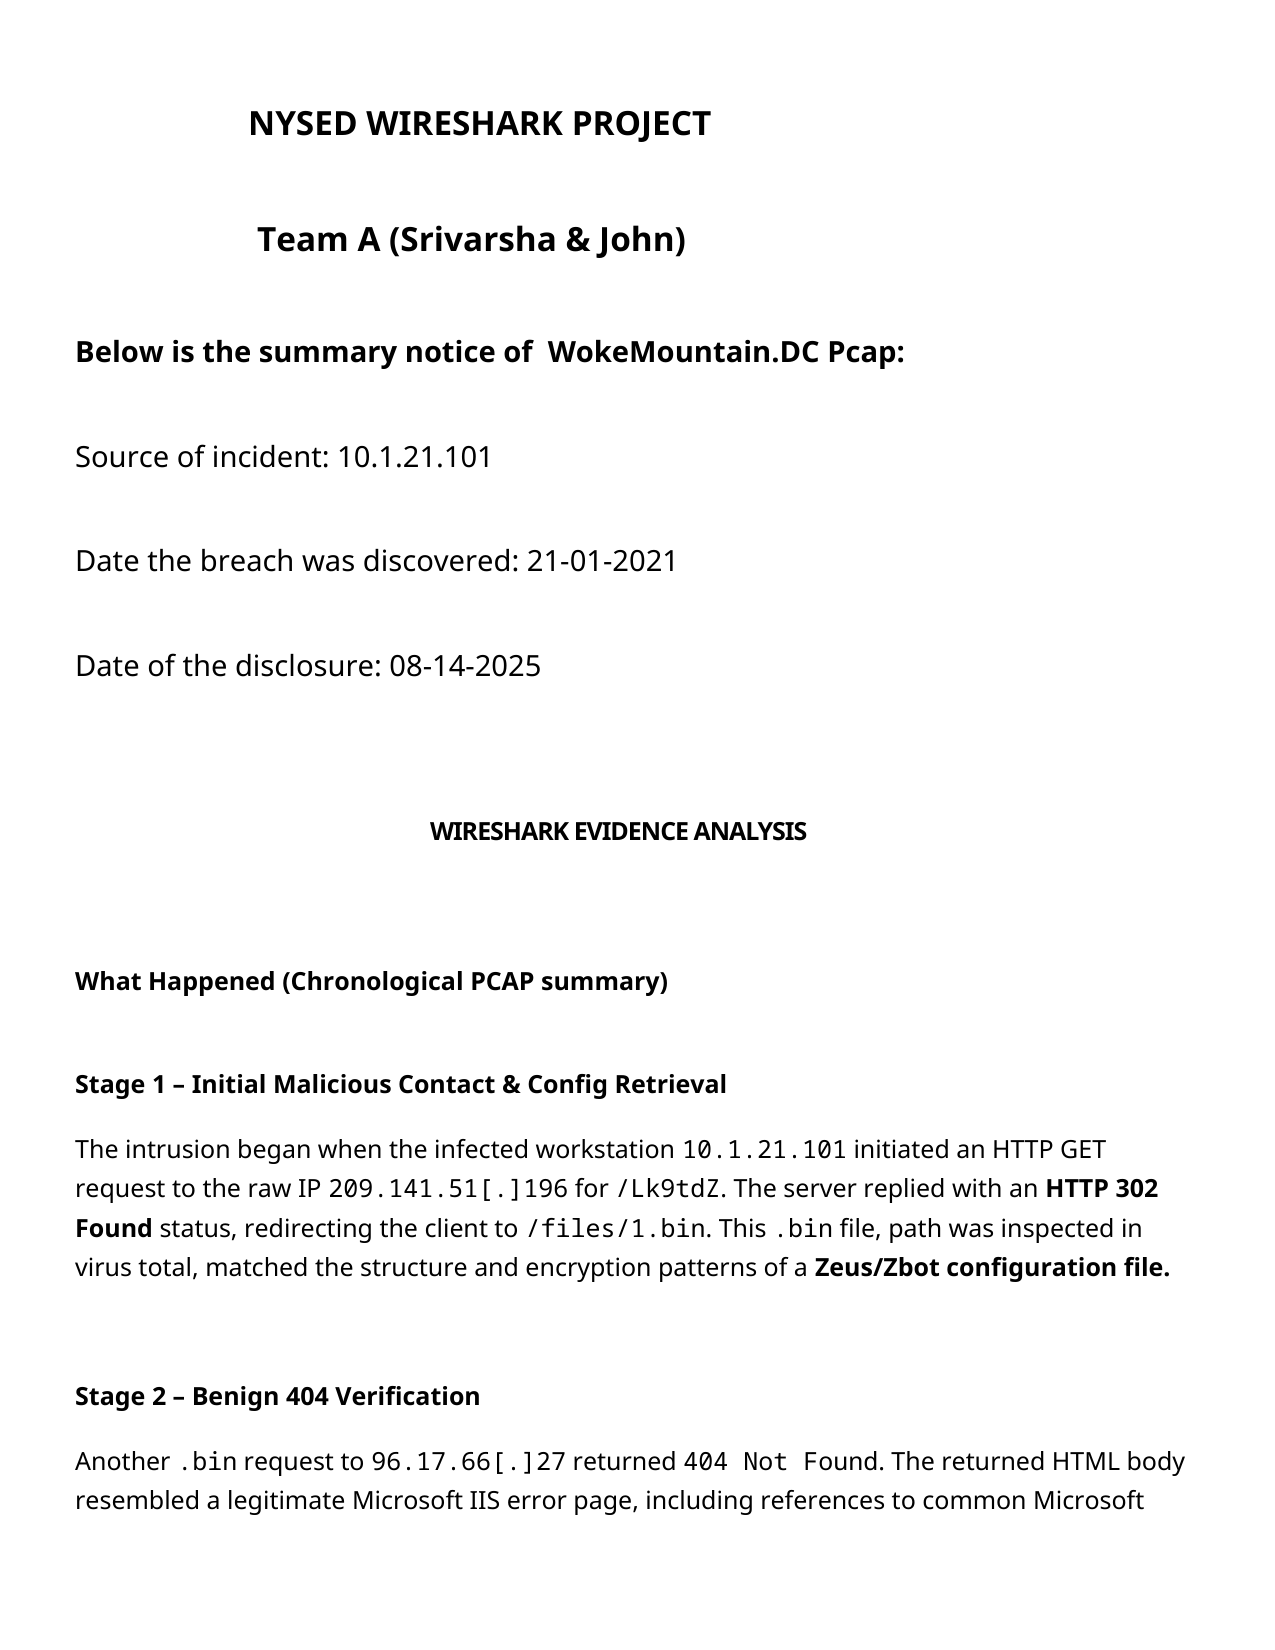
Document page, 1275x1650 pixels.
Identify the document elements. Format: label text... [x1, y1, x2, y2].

text The intrusion began when the infected workstation 10.1.21.101 initiated an HTTP GET request to the raw IP 209.141.51[.]196 for /Lk9tdZ. The server replied with an HTTP 302 Found status, redirecting the client to /files/1.bin. This .bin file, path was inspected in virus total, matched the structure and encryption patterns of a Zeus/Zbot configuration file. [75, 1132, 1200, 1284]
text NYSED WIRESHARK PROJECT [75, 100, 1200, 145]
title WIRESHARK EVIDENCE ANALYSIS [75, 814, 1163, 848]
text Date of the disclosure: 08-14-2025 [75, 645, 1200, 684]
text Date the breach was discovered: 21-01-2021 [75, 540, 1200, 580]
text Source of incident: 10.1.21.101 [75, 436, 1200, 476]
text Below is the summary notice of WokeMountain.DC Pcap: [75, 332, 1200, 371]
text Stage 2 – Benign 404 Verification [75, 1379, 1200, 1413]
text Team A (Srivarsha & John) [75, 216, 1200, 261]
text Stage 1 – Initial Malicious Contact & Config Retrieval [75, 1067, 1200, 1101]
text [75, 1443, 1200, 1517]
text What Happened (Chronological PCAP summary) [75, 963, 1200, 997]
